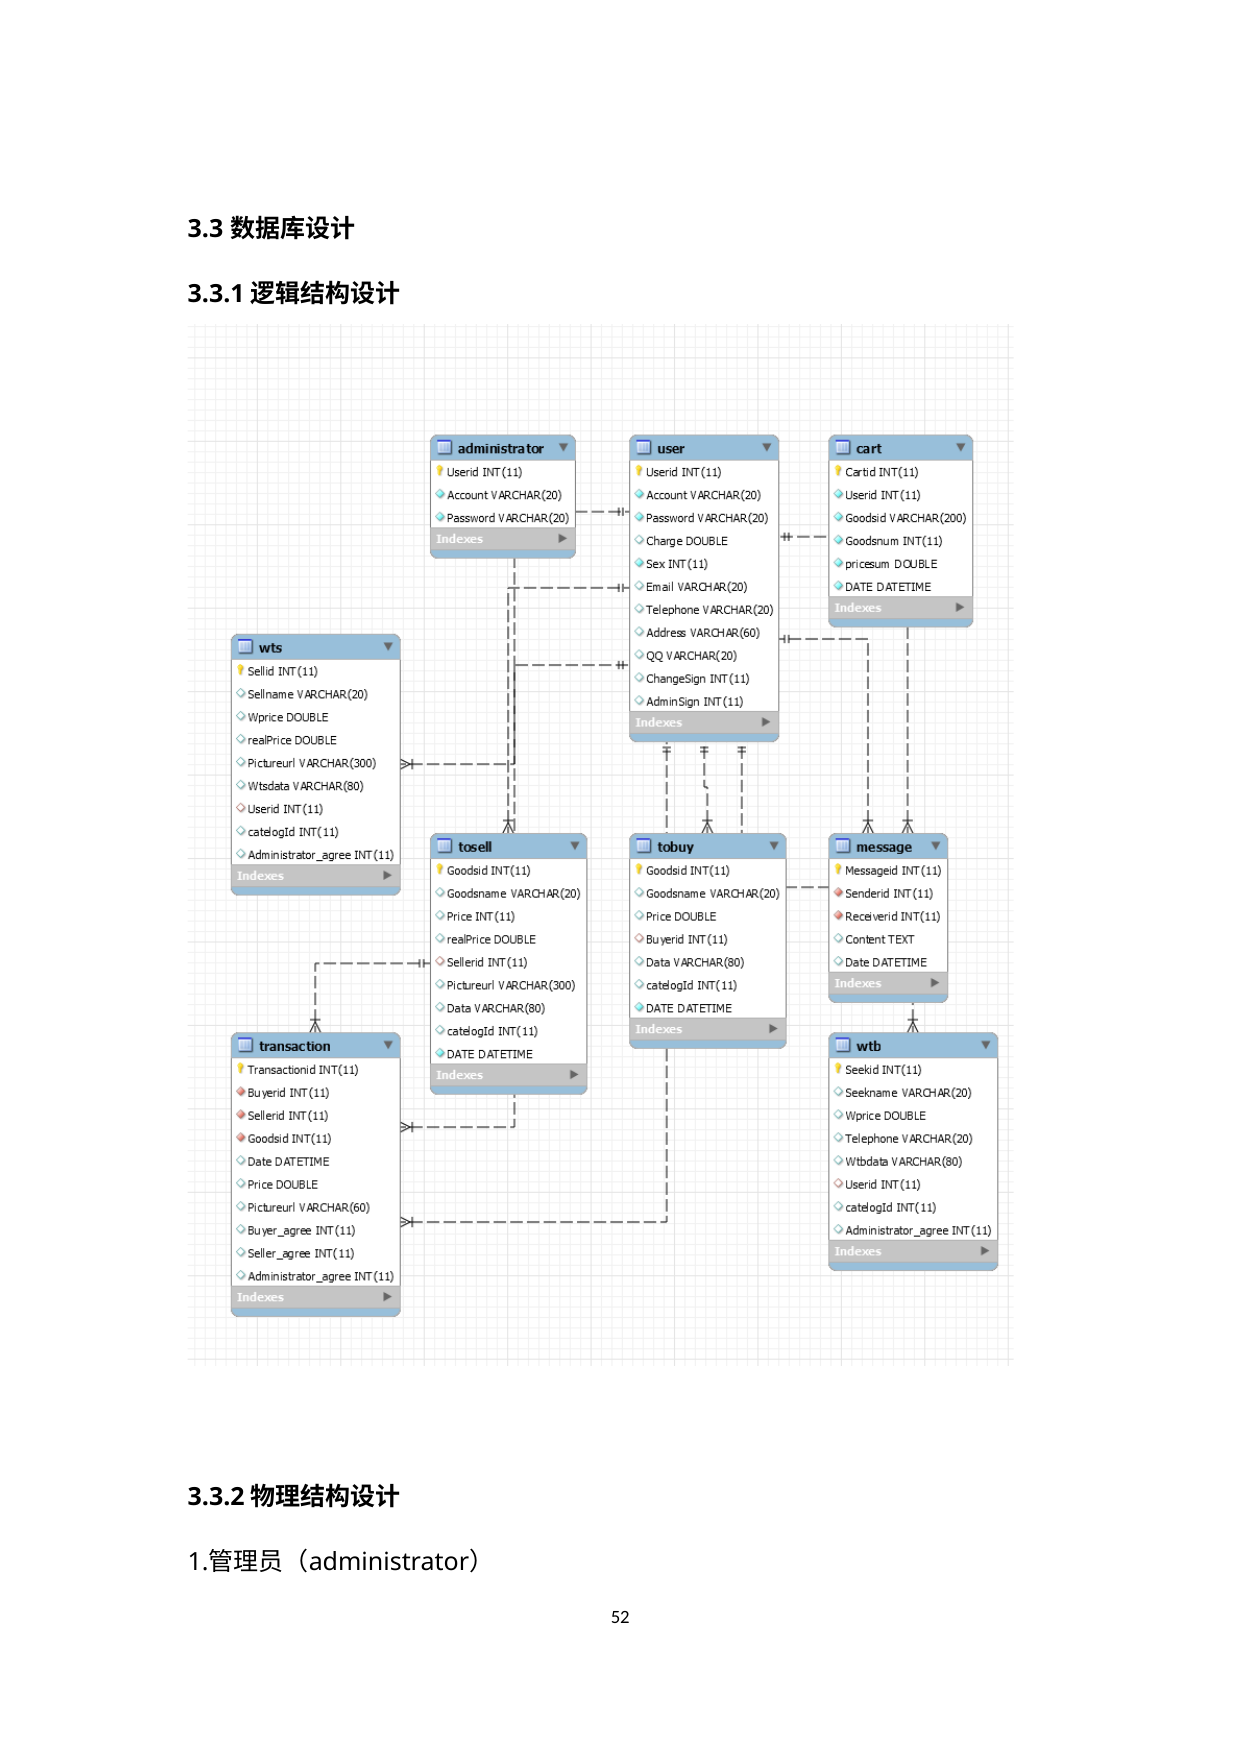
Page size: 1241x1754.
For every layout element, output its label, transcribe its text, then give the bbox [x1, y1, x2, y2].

subtitle 3.3 数据库设计 [187, 194, 1053, 259]
subtitle 3.3.1 逻辑结构设计 [187, 259, 1053, 324]
subtitle 3.3.2物理结构设计 [187, 1462, 1053, 1527]
text 1.管理员（administrator） [187, 1527, 1053, 1592]
picture [187, 324, 1014, 1366]
